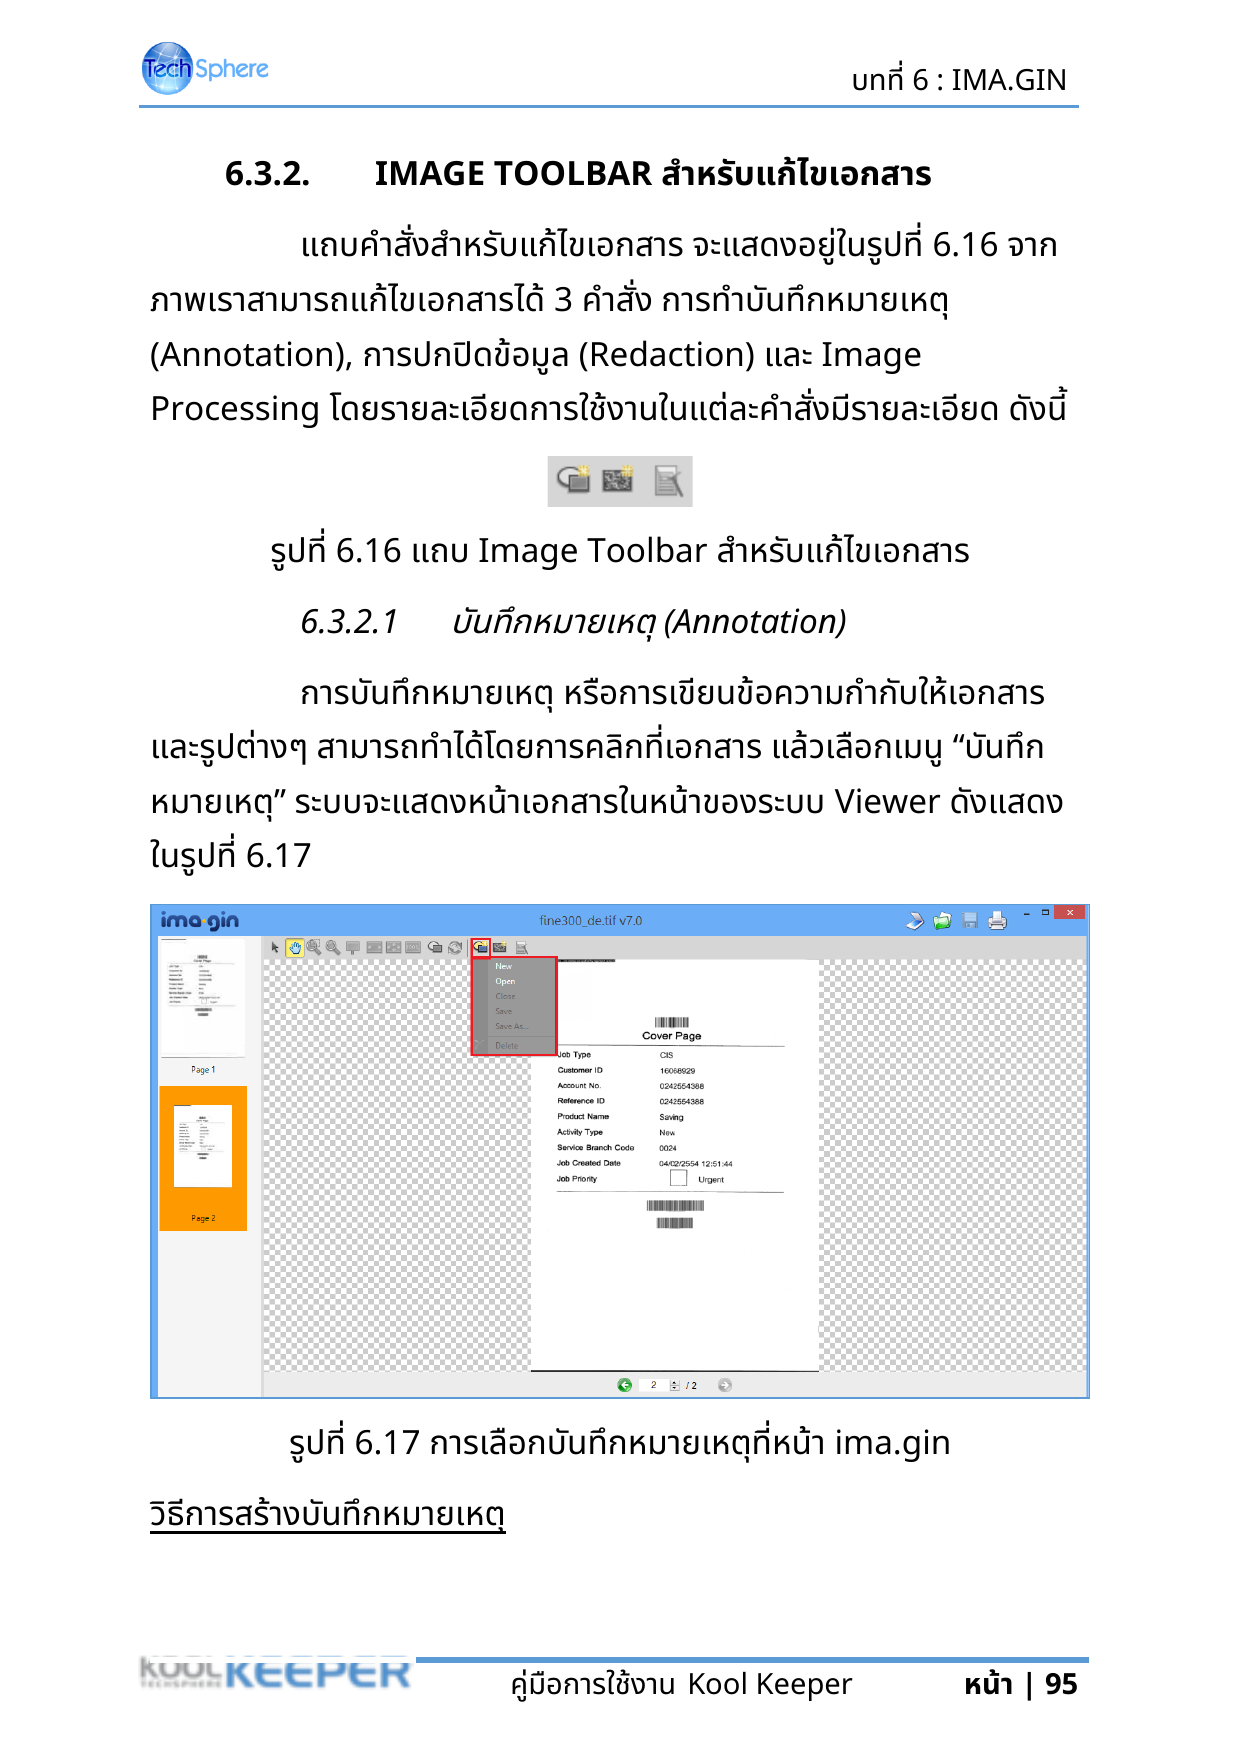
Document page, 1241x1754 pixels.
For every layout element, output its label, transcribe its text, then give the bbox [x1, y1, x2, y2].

text รูปที่ 6.16 แถบ Image Toolbar สำหรับแก้ไขเอกสาร [150, 526, 1090, 577]
text วิธีการสร้างบันทึกหมายเหตุ [150, 1490, 1090, 1541]
picture [140, 41, 269, 96]
picture [137, 1650, 414, 1693]
subtitle Image toolbar สำหรับแก้ไขเอกสาร [225, 150, 1090, 201]
picture [152, 905, 1089, 1397]
picture [547, 456, 693, 507]
text แถบคำสั่งสำหรับแก้ไขเอกสาร จะแสดงอยู่ในรูปที่ 6.16 จากภาพเราสามารถแก้ไขเอกสารได้ 3 คำสั่ง การทำบันทึกหมายเหตุ (Annotation), การปกปิดข้อมูล (Redaction) และ Image Processing โดยรายละเอียดการใช้งานในแต่ละคำสั่งมีรายละเอียด ดังนี้ [150, 221, 1090, 436]
text รูปที่ 6.17 การเลือกบันทึกหมายเหตุที่หน้า ima.gin [150, 1419, 1090, 1470]
text 6.3.2.1 บันทึกหมายเหตุ (Annotation) [150, 598, 1090, 648]
text การบันทึกหมายเหตุ หรือการเขียนข้อความกำกับให้เอกสาร และรูปต่างๆ สามารถทำได้โดยการคลิกที่เอกสาร แล้วเลือกเมนู “บันทึกหมายเหตุ” ระบบจะแสดงหน้าเอกสารในหน้าของระบบ Viewer ดังแสดงในรูปที่ 6.17 [150, 669, 1090, 883]
